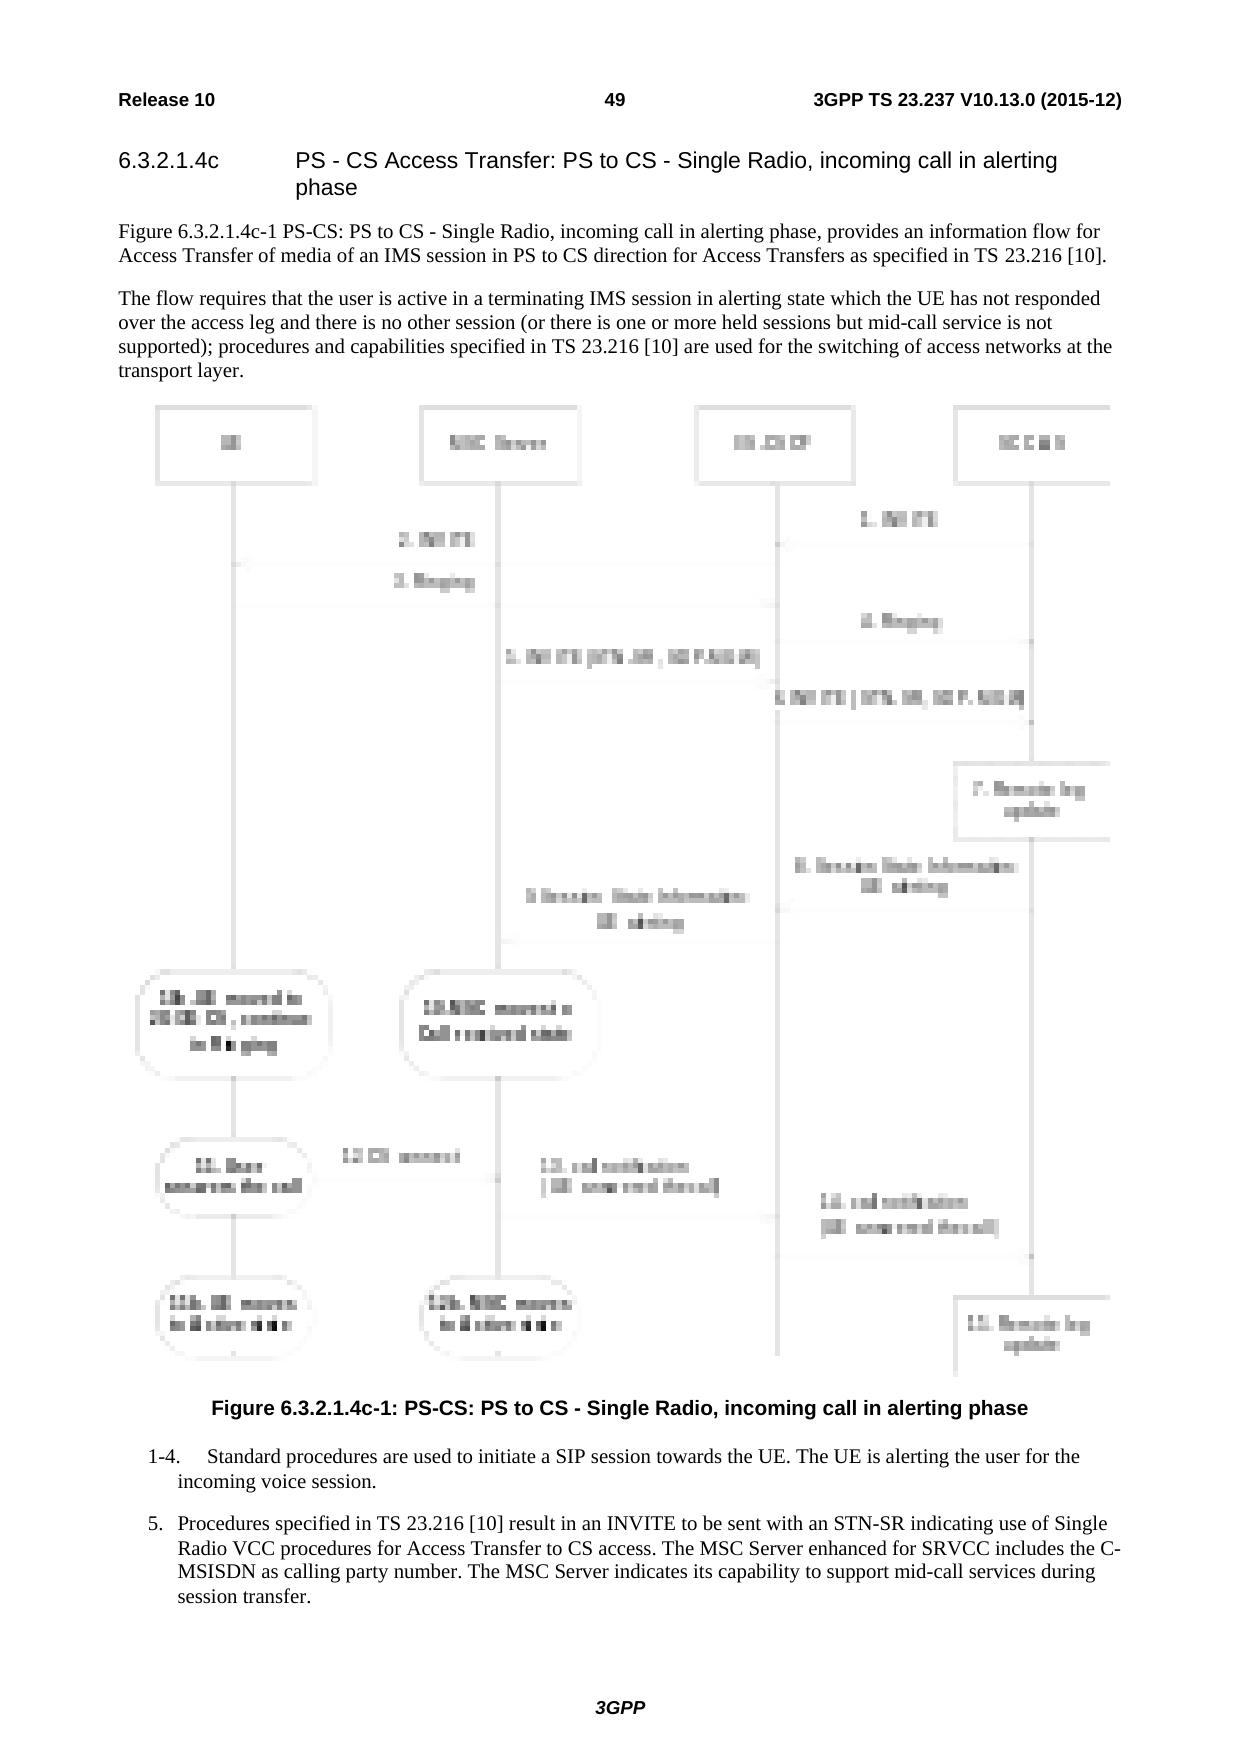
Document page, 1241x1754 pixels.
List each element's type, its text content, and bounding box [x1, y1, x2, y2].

text 1-4. Standard procedures are used to initiate a SIP session towards the UE. The UE is alerting the user for the incoming voice session. [148, 1444, 1122, 1493]
text The flow requires that the user is active in a terminating IMS session in alerting state which the UE has not responded over the access leg and there is no other session (or there is one or more held sessions but mid-call service is not supported); procedures and capabilities specified in TS 23.216 [10] are used for the switching of access networks at the transport layer. [118, 286, 1122, 382]
subtitle 6.3.2.1.4c PS - CS Access Transfer: PS to CS - Single Radio, incoming call in alerting phase [118, 147, 1122, 200]
text Figure 6.3.2.1.4c-1: PS-CS: PS to CS - Single Radio, incoming call in alerting phase [118, 1396, 1122, 1419]
text Figure 6.3.2.1.4c-1 PS-CS: PS to CS - Single Radio, incoming call in alerting phase, provides an information flow for Access Transfer of media of an IMS session in PS to CS direction for Access Transfers as specified in TS 23.216 [10]. [118, 219, 1122, 267]
text 5. Procedures specified in TS 23.216 [10] result in an INVITE to be sent with an STN-SR indicating use of Single Radio VCC procedures for Access Transfer to CS access. The MSC Server enhanced for SRVCC includes the C-MSISDN as calling party number. The MSC Server indicates its capability to support mid-call services during session transfer. [148, 1511, 1122, 1608]
